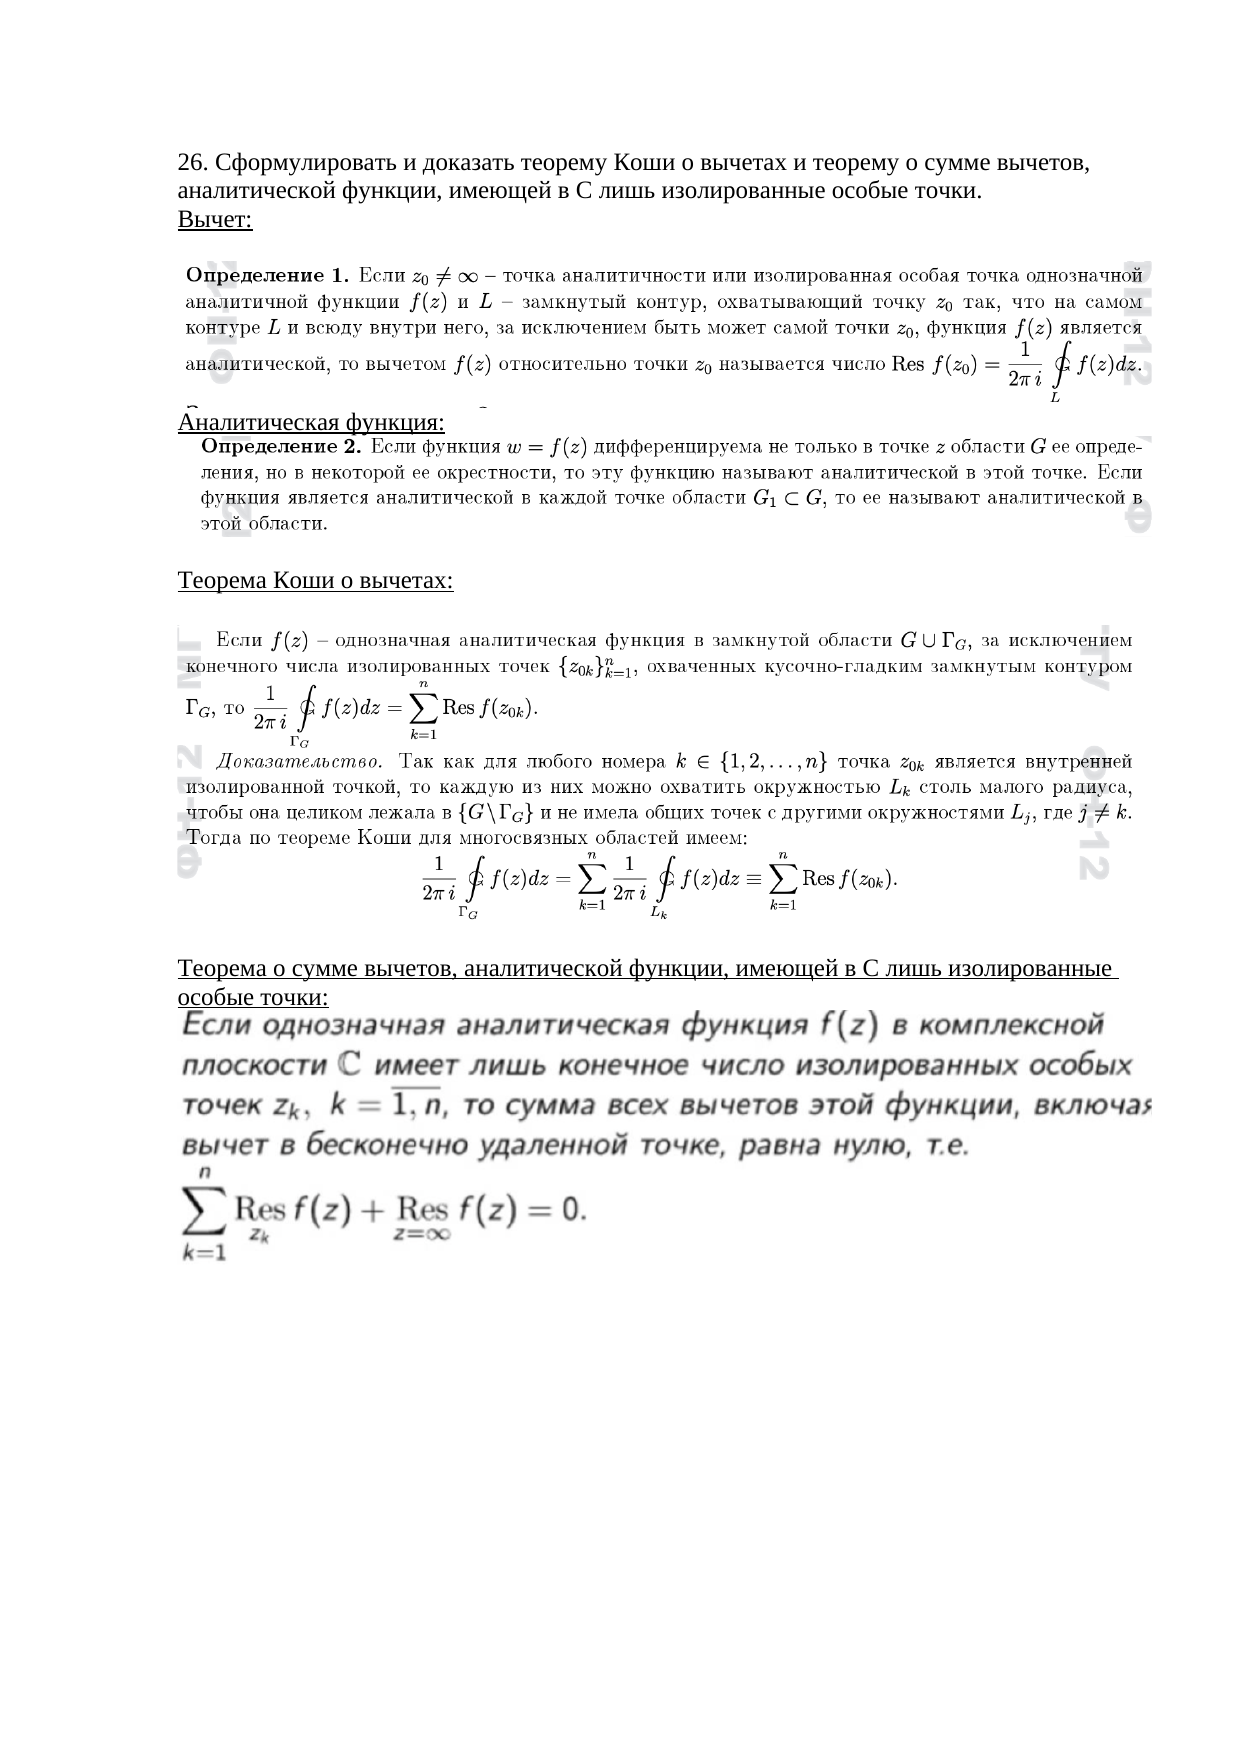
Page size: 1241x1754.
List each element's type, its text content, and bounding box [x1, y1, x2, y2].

picture [177, 261, 1152, 408]
text Теорема о сумме вычетов, аналитической функции, имеющей в C лишь изолированные особые точки: [177, 953, 1152, 1010]
text Вычет: [177, 204, 1152, 233]
picture [177, 1010, 1152, 1267]
picture [177, 625, 1152, 925]
text Аналитическая функция: [177, 408, 1152, 436]
text Теорема Коши о вычетах: [177, 566, 1152, 594]
text 26. Сформулировать и доказать теорему Коши о вычетах и теорему о сумме вычетов, аналитической функции, имеющей в C лишь изолированные особые точки. [177, 147, 1152, 204]
picture [177, 436, 1152, 537]
